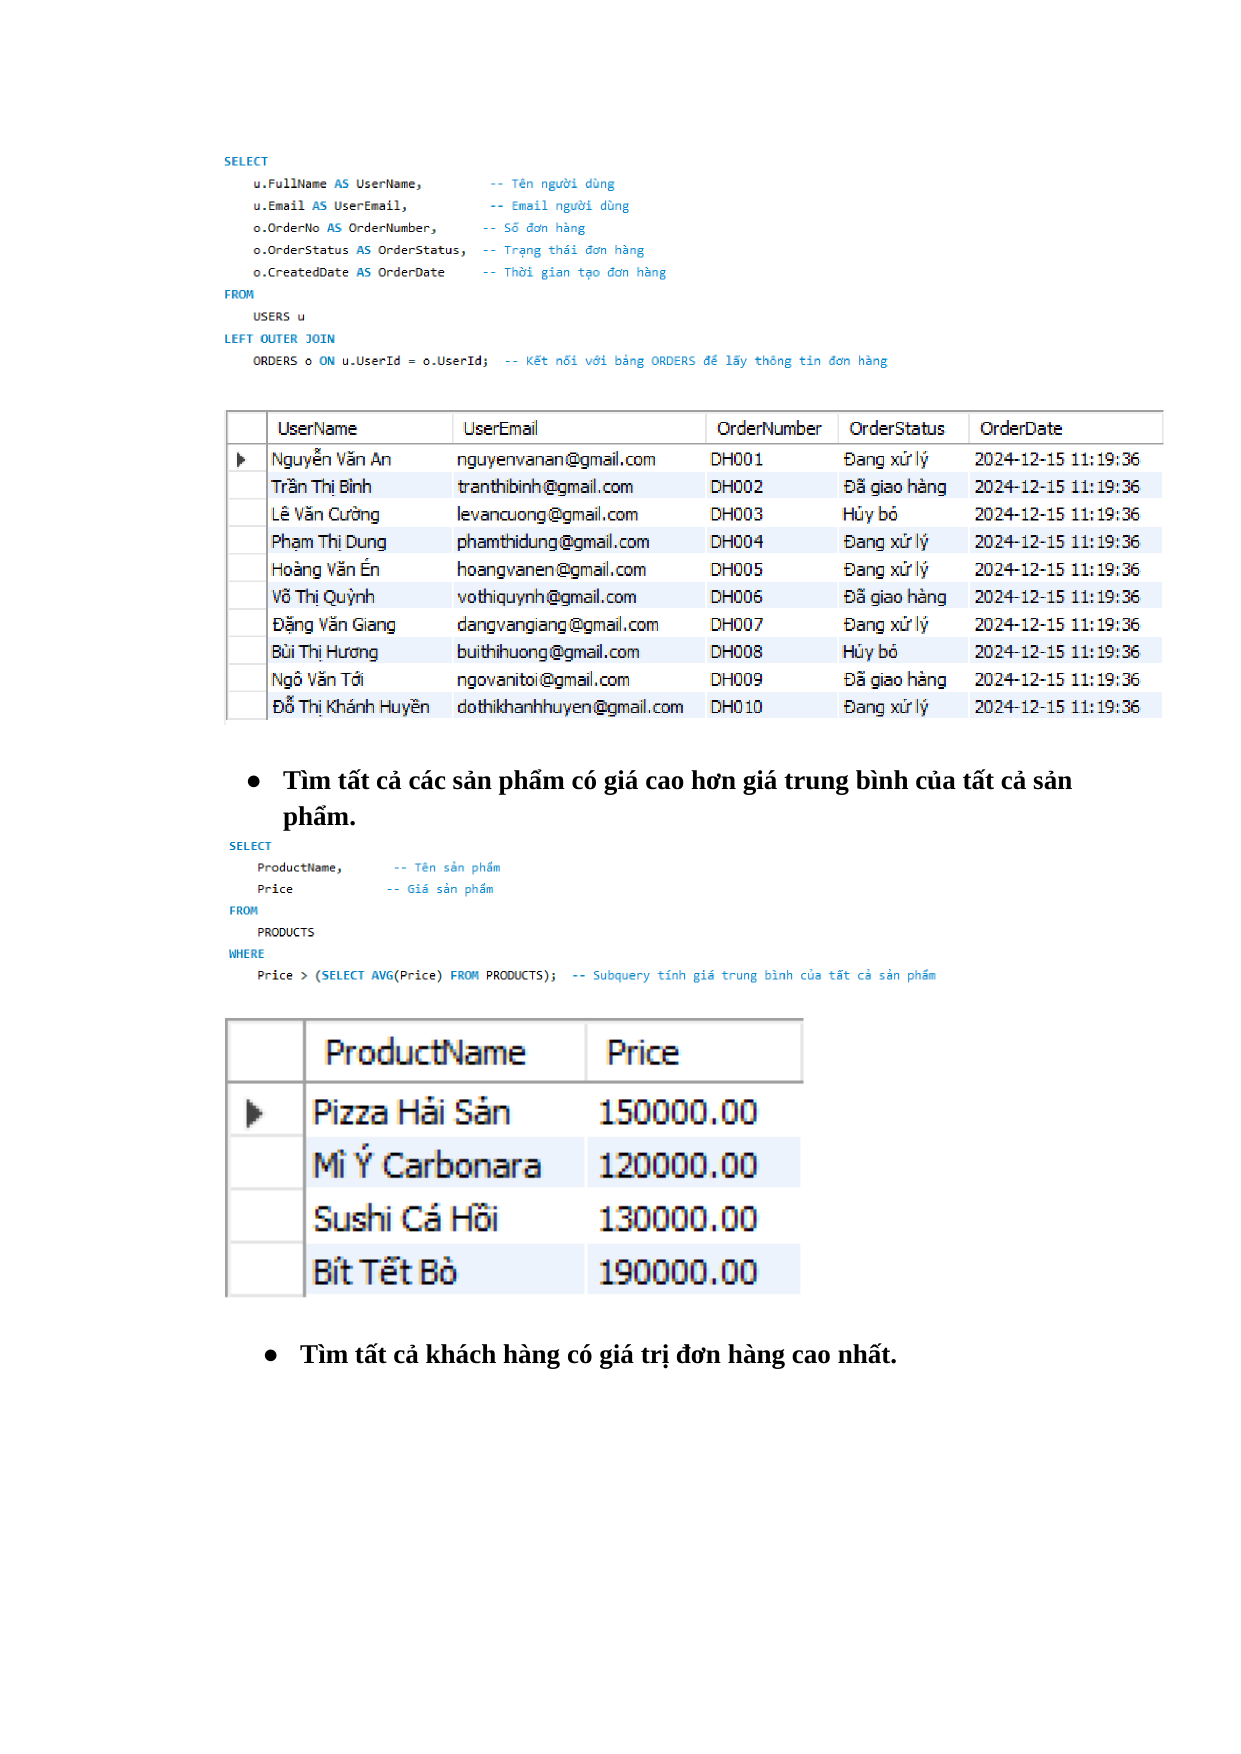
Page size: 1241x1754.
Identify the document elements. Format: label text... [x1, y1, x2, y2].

picture [225, 1018, 810, 1299]
picture [223, 150, 1164, 407]
list Tìm tất cả các sản phẩm có giá cao hơn giá trung bình của tất cả sản phẩm. [245, 764, 1090, 831]
list Tìm tất cả khách hàng có giá trị đơn hàng cao nhất. [262, 1338, 1090, 1369]
picture [223, 410, 1164, 725]
picture [225, 835, 1166, 1015]
